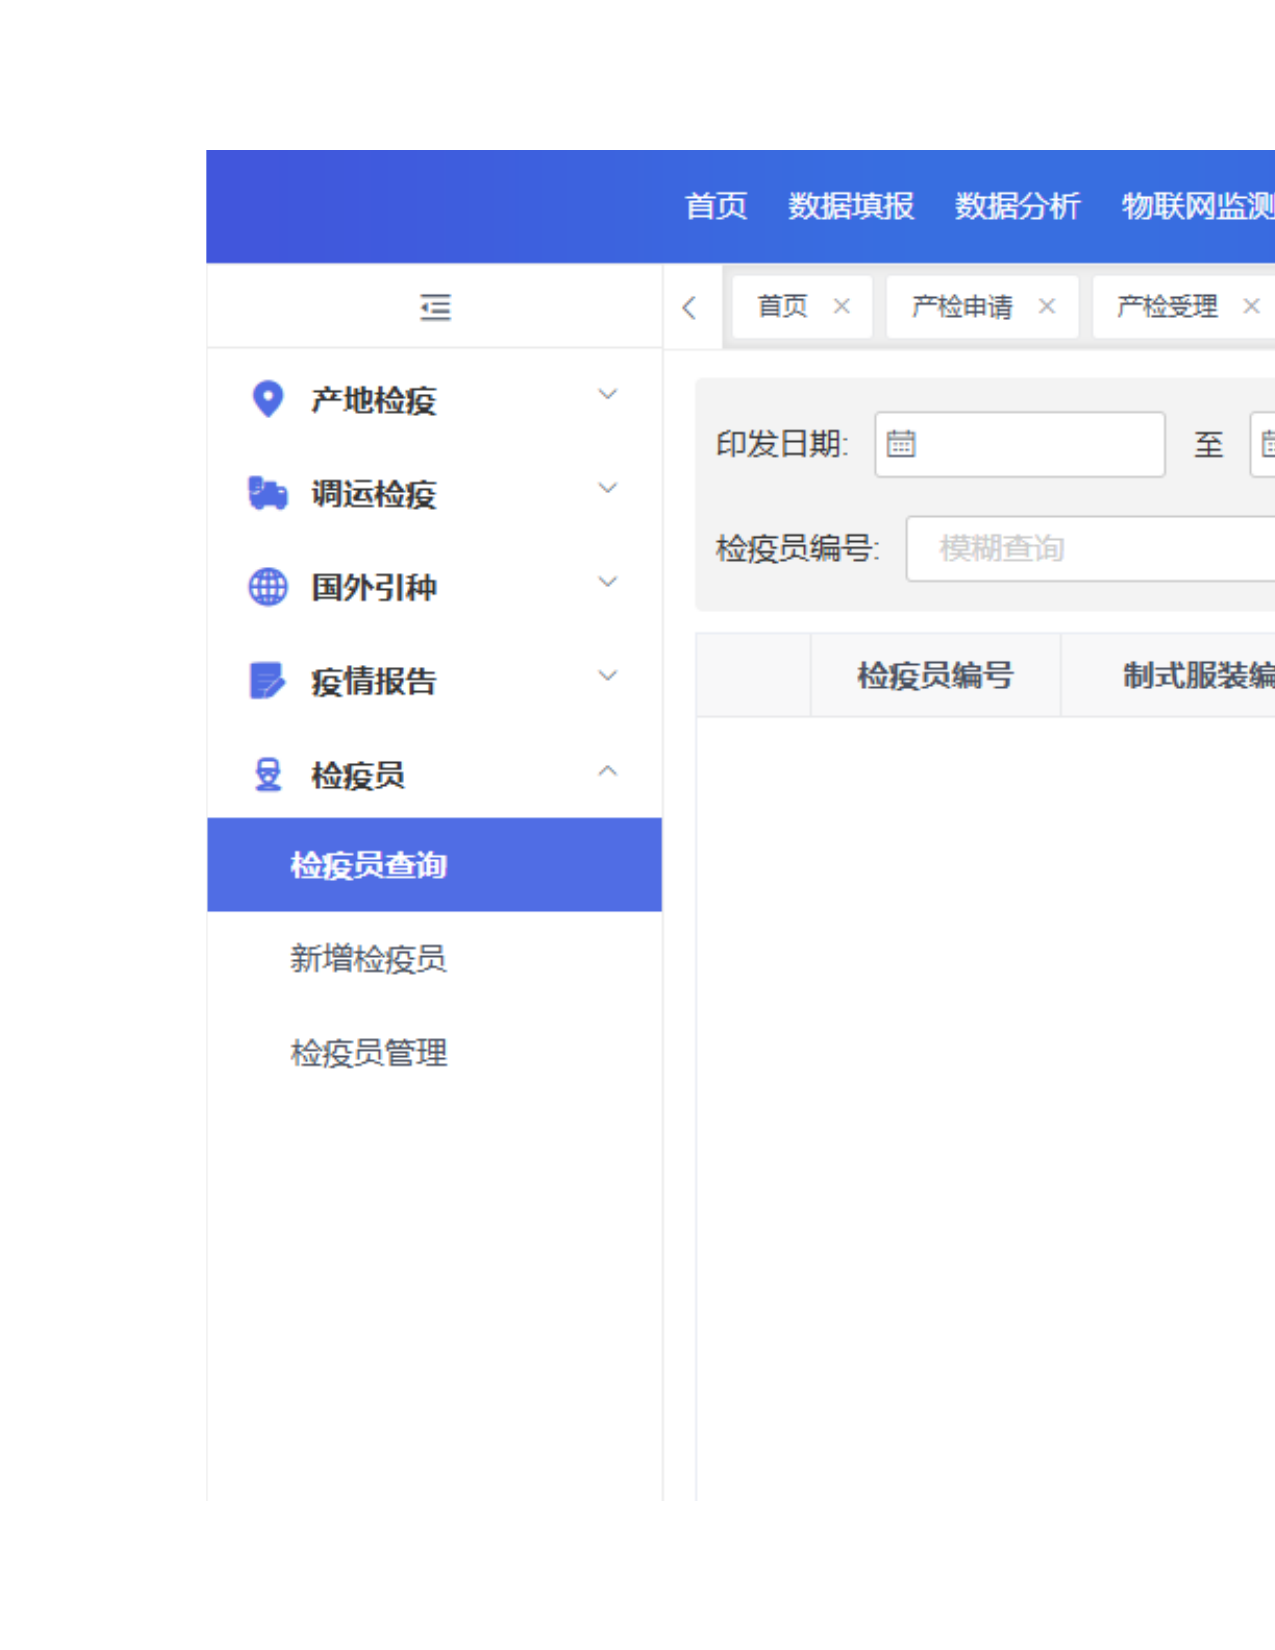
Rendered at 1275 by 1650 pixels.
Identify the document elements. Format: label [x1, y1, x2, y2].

picture [206, 150, 1275, 1501]
